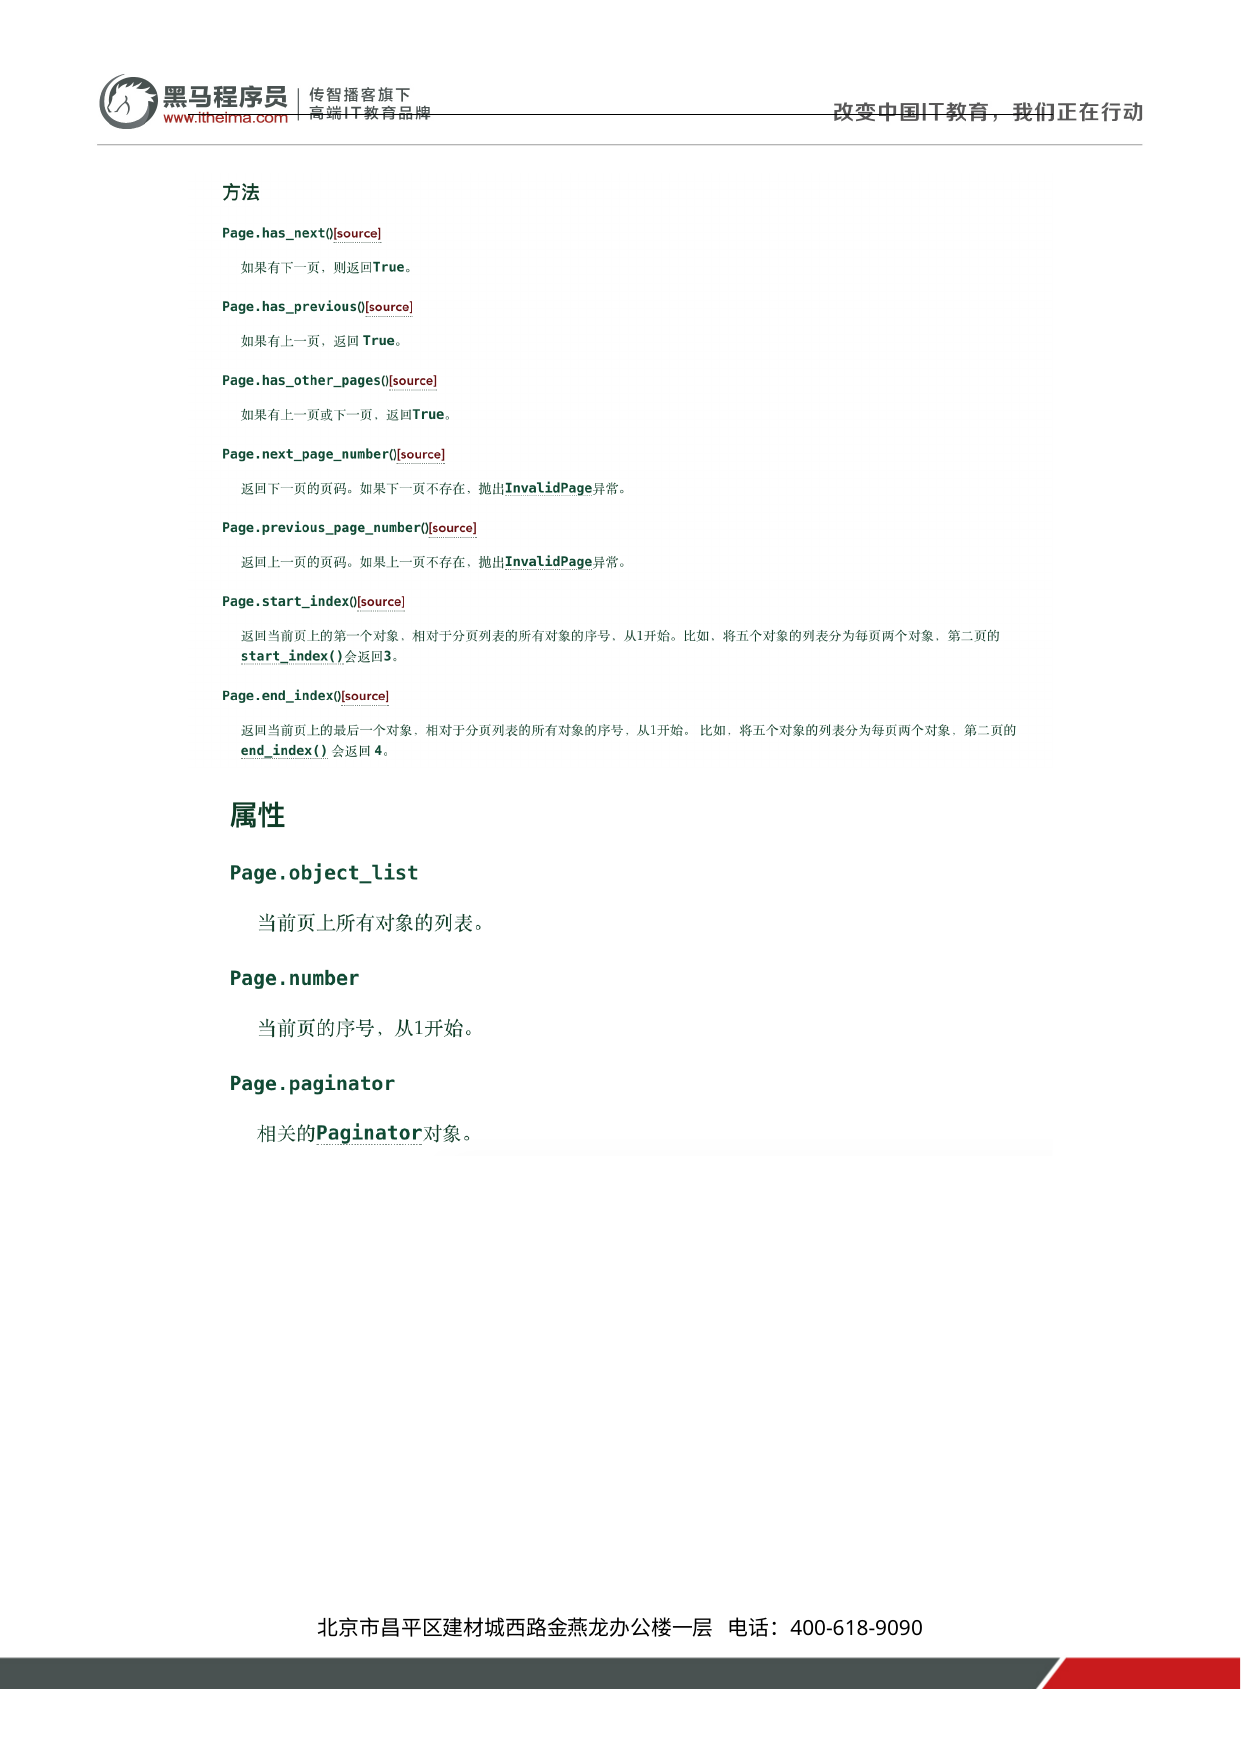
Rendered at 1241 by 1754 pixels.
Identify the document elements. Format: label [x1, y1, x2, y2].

picture [187, 173, 1053, 768]
picture [0, 3, 1241, 153]
picture [187, 792, 1053, 1156]
picture [0, 1599, 1241, 1689]
